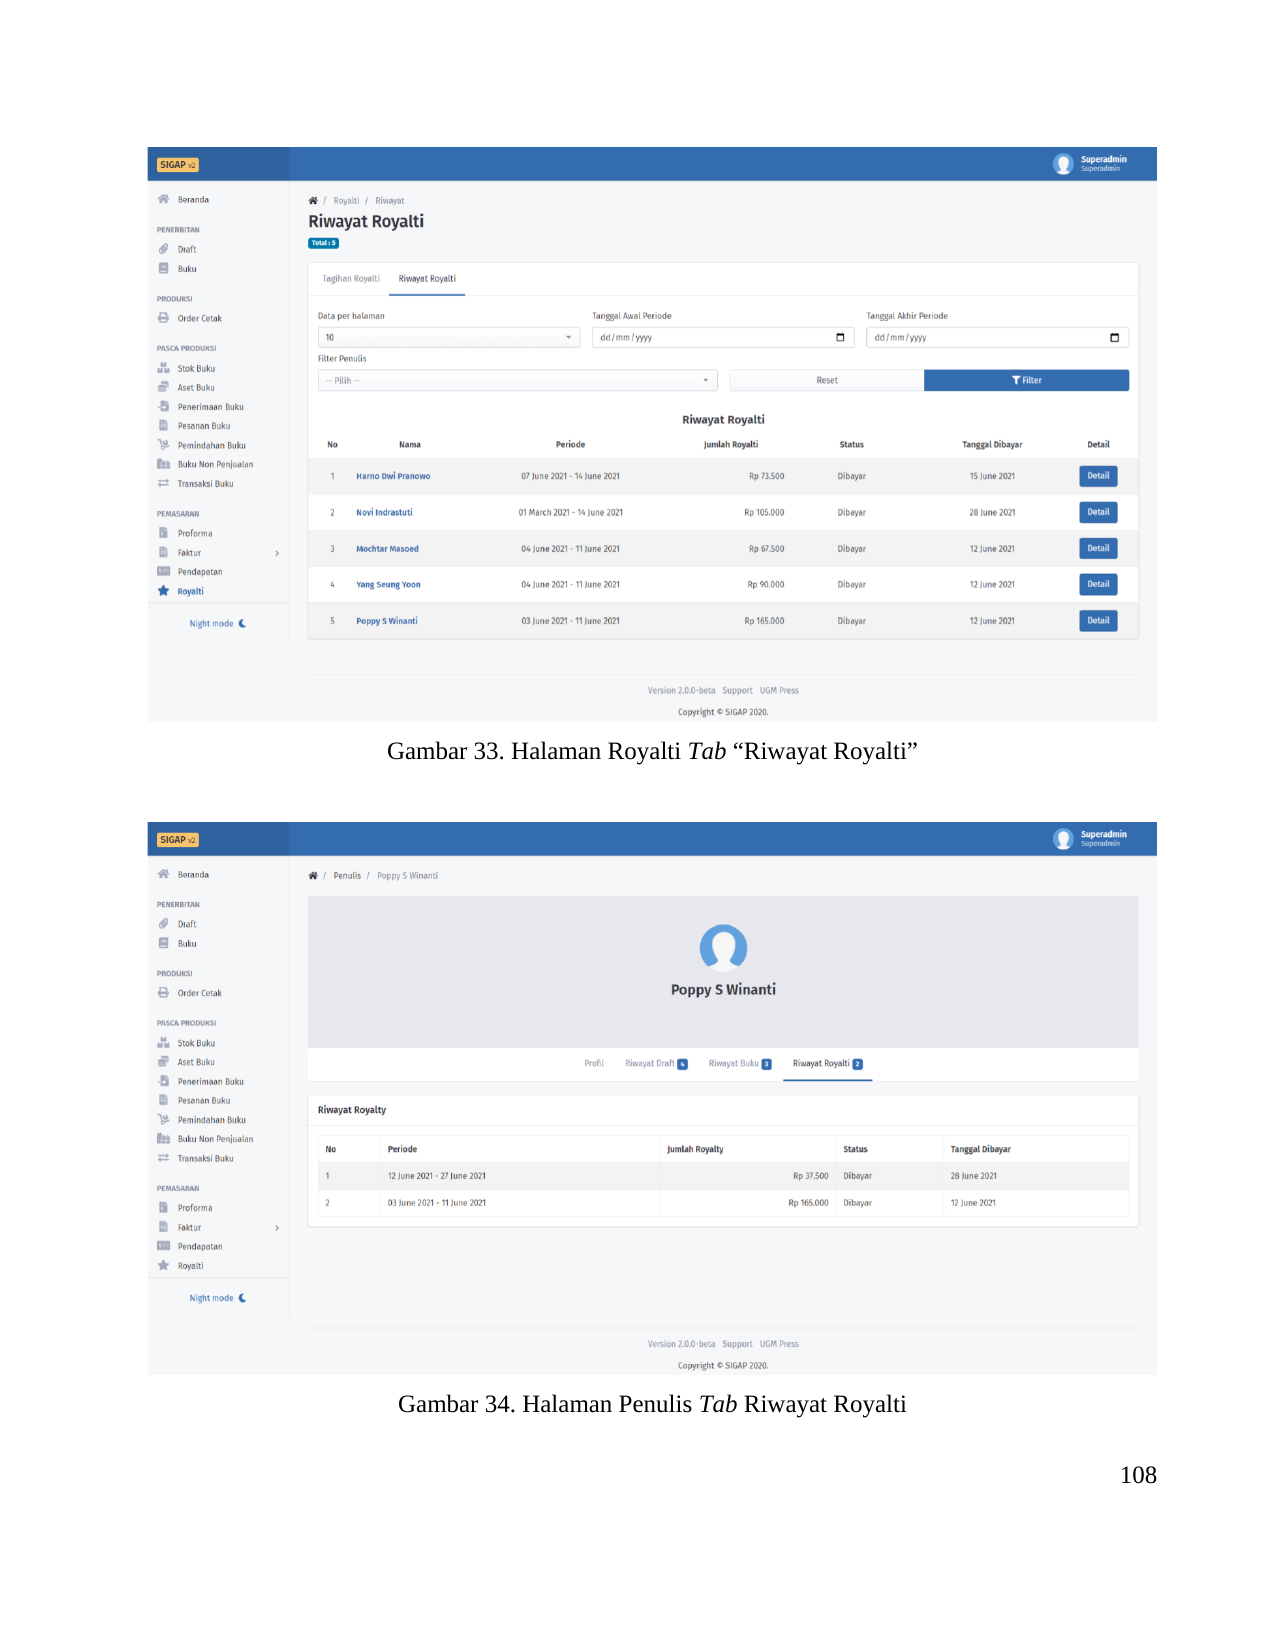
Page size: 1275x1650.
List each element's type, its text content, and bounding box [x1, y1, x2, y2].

text Gambar 33. Halaman Royalti Tab “Riwayat Royalti” [148, 736, 1157, 765]
text Gambar 34. Halaman Penulis Tab Riwayat Royalti [148, 1389, 1157, 1418]
picture [147, 147, 1157, 722]
picture [147, 822, 1157, 1375]
